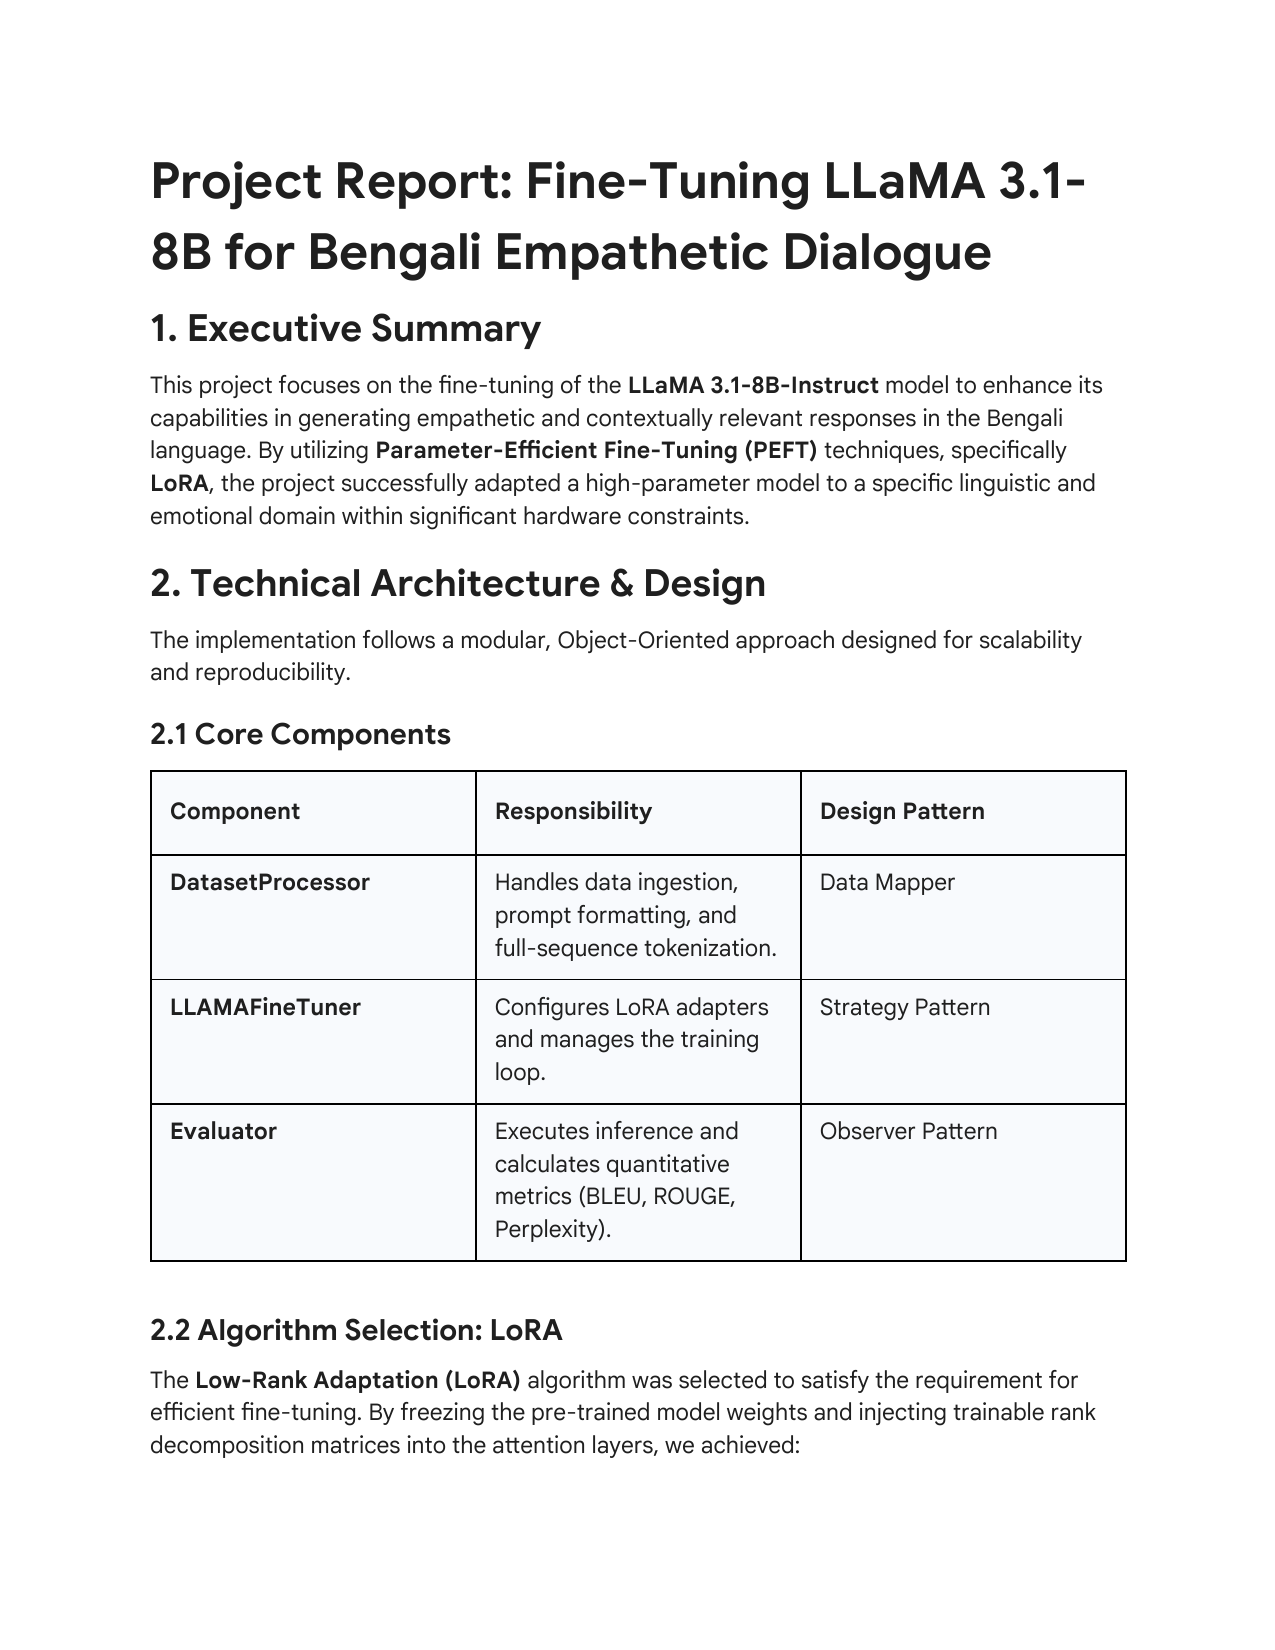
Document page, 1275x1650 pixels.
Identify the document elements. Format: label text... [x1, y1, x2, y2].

table_cell Evaluator [152, 1105, 475, 1260]
table_cell Observer Pattern [802, 1105, 1125, 1260]
table_cell DatasetProcessor [152, 856, 475, 979]
text This project focuses on the fine-tuning of the LLaMA 3.1-8B-Instruct model to enhance its capabilities in generating empathetic and contextually relevant responses in the Bengali language. By utilizing Parameter-Efficient Fine-Tuning (PEFT) techniques, specifically LoRA, the project successfully adapted a high-parameter model to a specific linguistic and emotional domain within significant hardware constraints. [150, 371, 1125, 531]
table_cell Strategy Pattern [802, 980, 1125, 1103]
text The Low-Rank Adaptation (LoRA) algorithm was selected to satisfy the requirement for efficient fine-tuning. By freezing the pre-trained model weights and injecting trainable rank decomposition matrices into the attention layers, we achieved: [150, 1366, 1125, 1460]
table_cell Data Mapper [802, 856, 1125, 979]
table_cell Executes inference and calculates quantitative metrics (BLEU, ROUGE, Perplexity). [477, 1105, 800, 1260]
table_cell Configures LoRA adapters and manages the training loop. [477, 980, 800, 1103]
subtitle 2.1 Core Components [150, 716, 1125, 753]
table_cell LLAMAFineTuner [152, 980, 475, 1103]
subtitle 2.2 Algorithm Selection: LoRA [150, 1312, 1125, 1348]
subtitle 1. Executive Summary [150, 305, 1125, 352]
table_cell Handles data ingestion, prompt formatting, and full-sequence tokenization. [477, 856, 800, 979]
subtitle 2. Technical Architecture & Design [150, 560, 1125, 607]
table_header Responsibility [477, 772, 800, 854]
table_header Component [152, 772, 475, 854]
table_header Design Pattern [802, 772, 1125, 854]
subtitle Project Report: Fine-Tuning LLaMA 3.1-8B for Bengali Empathetic Dialogue [150, 150, 1125, 284]
text The implementation follows a modular, Object-Oriented approach designed for scalability and reproducibility. [150, 626, 1125, 687]
